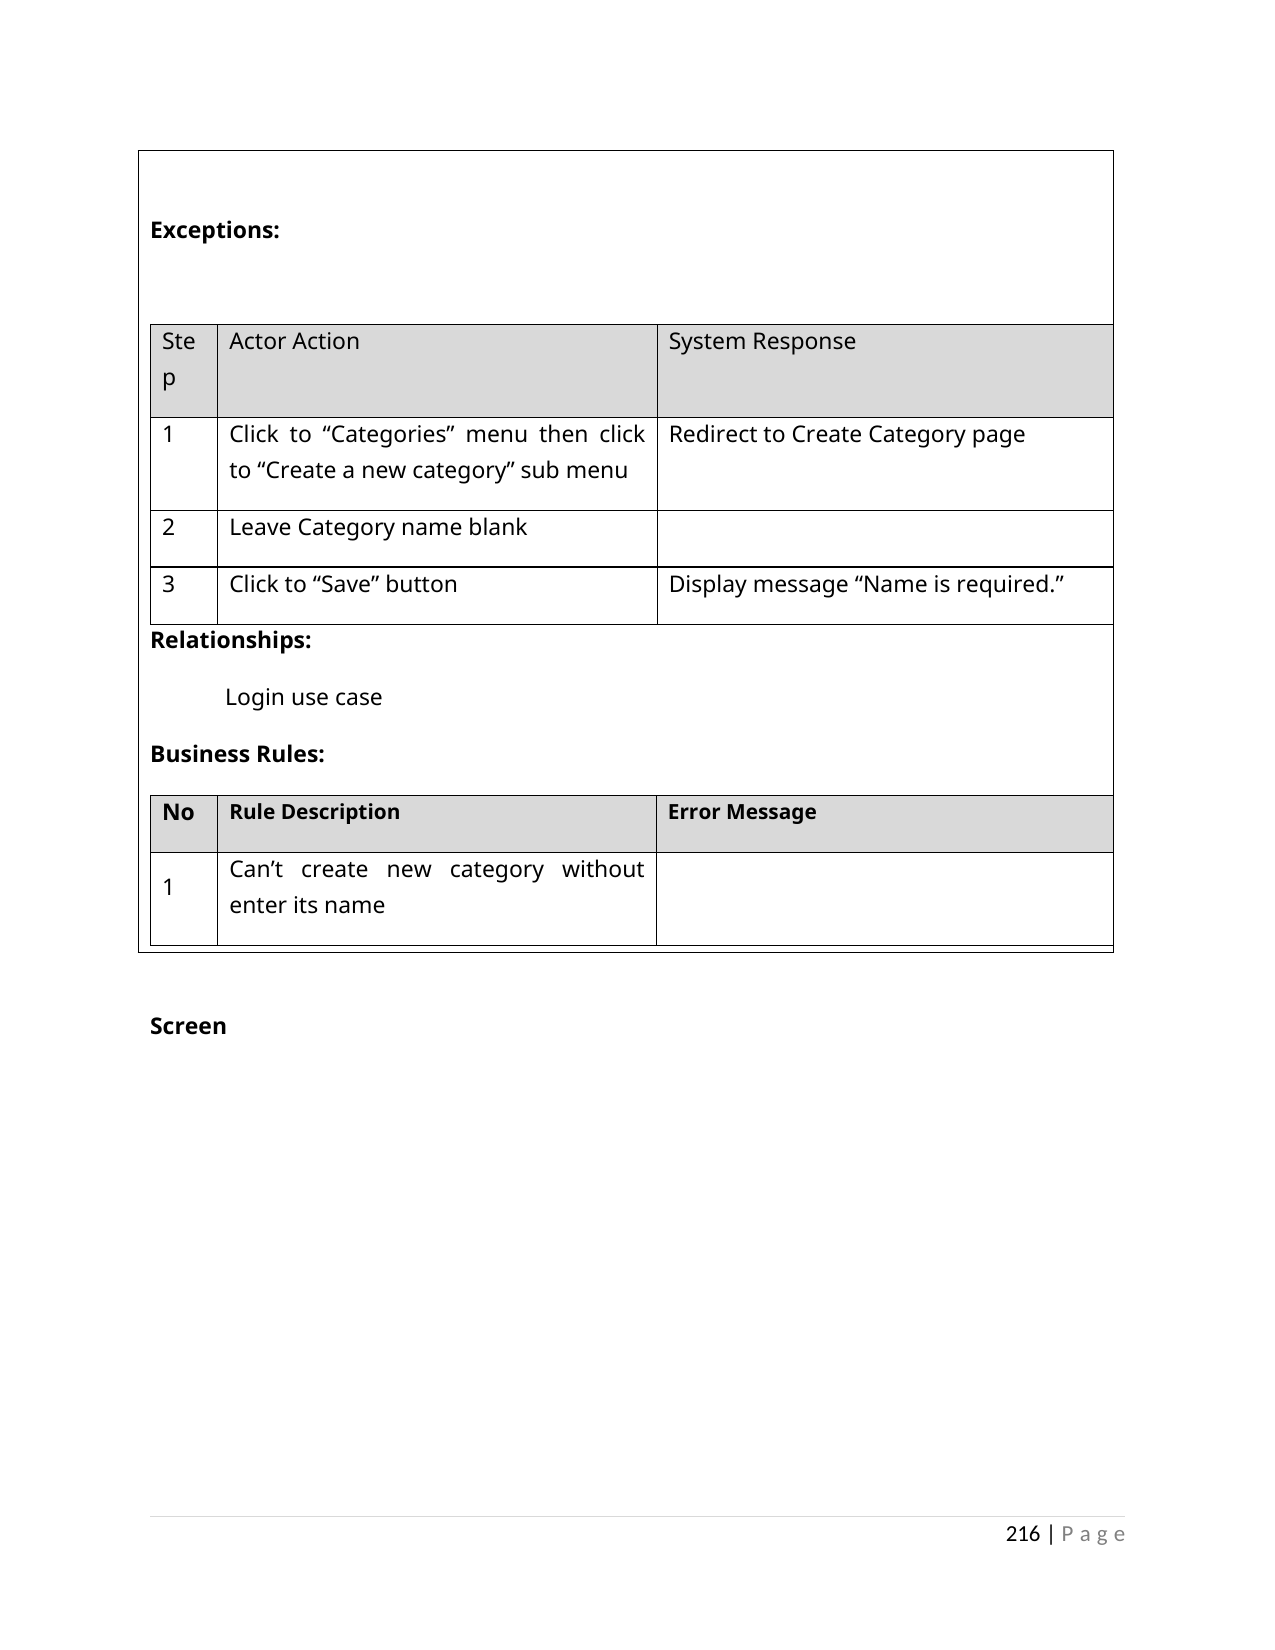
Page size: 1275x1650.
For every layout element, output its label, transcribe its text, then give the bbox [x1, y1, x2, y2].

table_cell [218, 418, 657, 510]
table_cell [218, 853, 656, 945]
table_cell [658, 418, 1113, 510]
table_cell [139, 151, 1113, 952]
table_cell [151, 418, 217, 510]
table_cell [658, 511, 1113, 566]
text Screen [150, 1010, 1125, 1041]
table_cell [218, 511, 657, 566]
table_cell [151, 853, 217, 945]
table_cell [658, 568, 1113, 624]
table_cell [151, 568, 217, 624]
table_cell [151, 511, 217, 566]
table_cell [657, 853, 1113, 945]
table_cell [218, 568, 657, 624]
